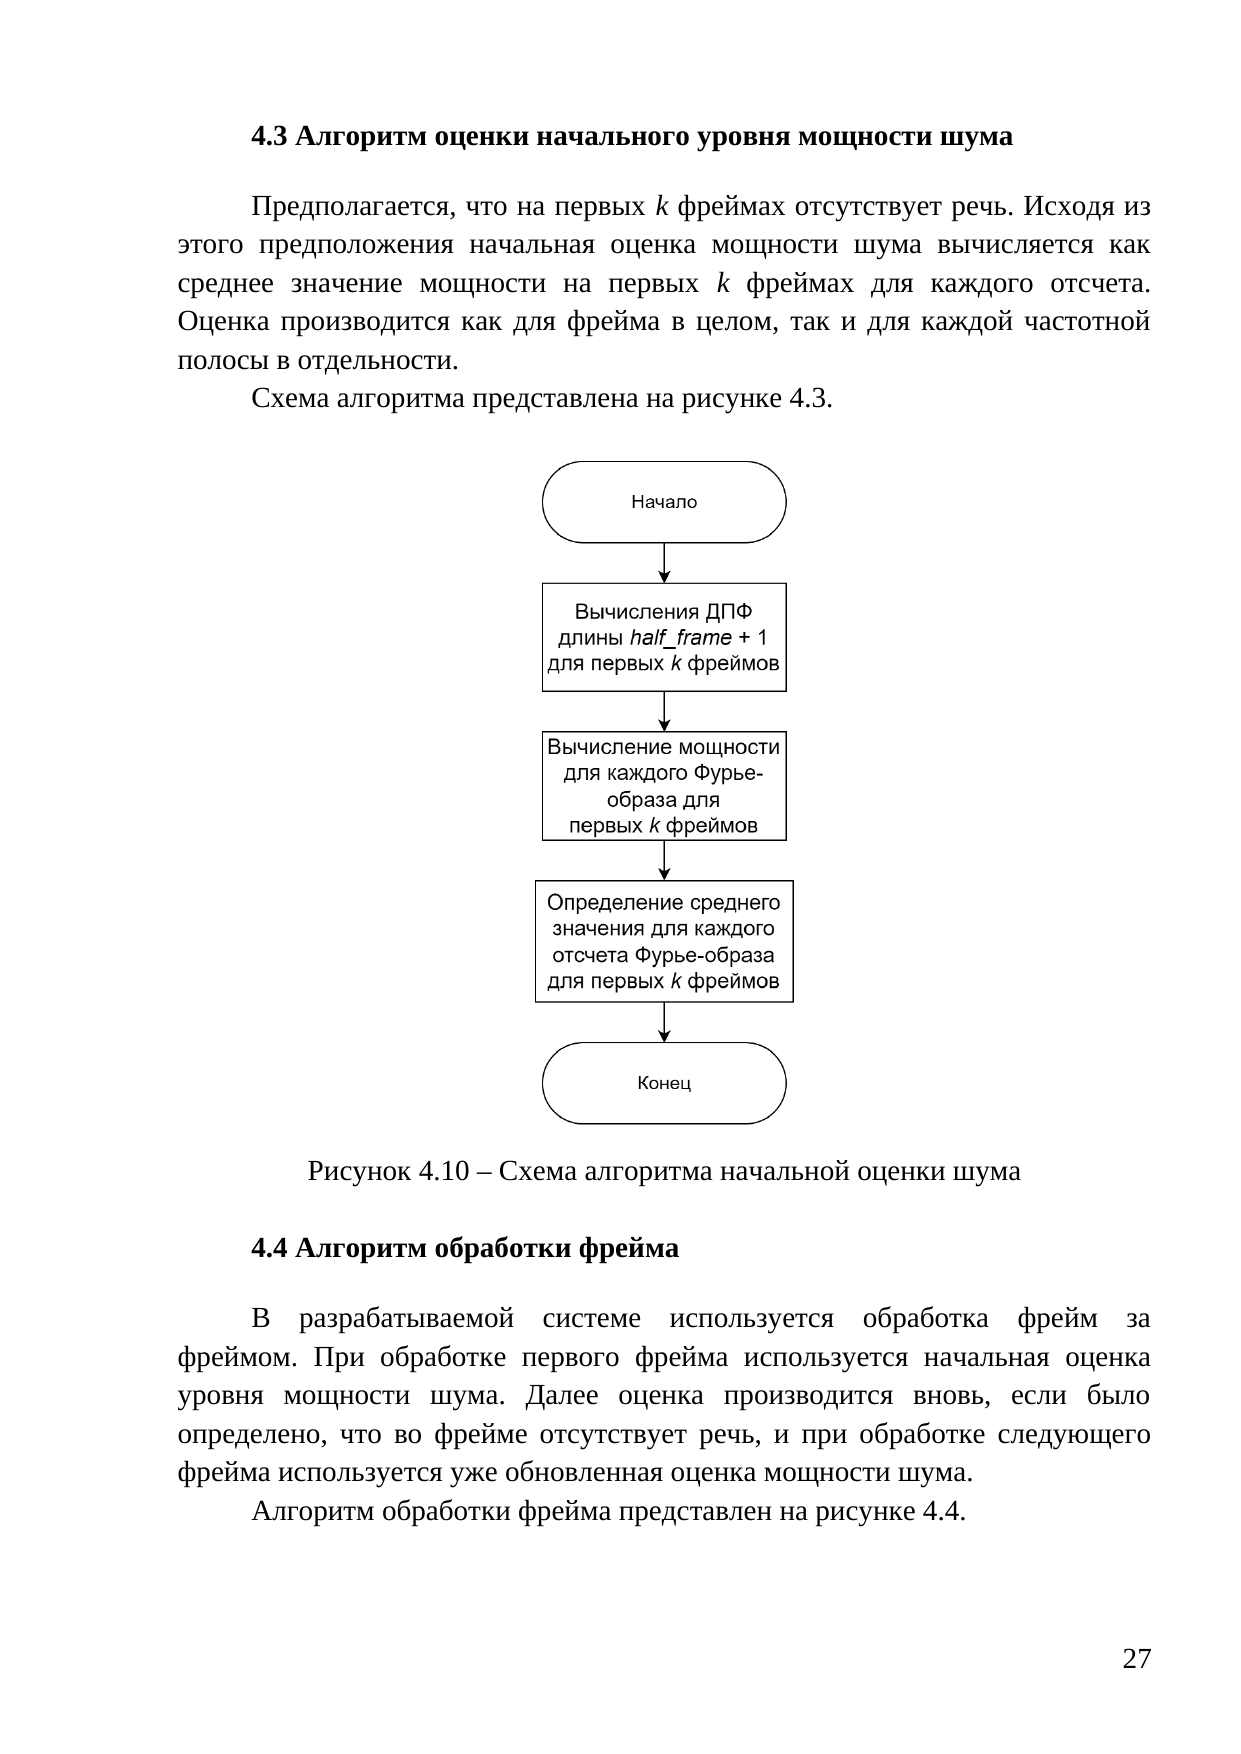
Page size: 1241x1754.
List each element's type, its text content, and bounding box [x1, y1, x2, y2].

subtitle Алгоритм оценки начального уровня мощности шума [251, 118, 1152, 152]
subtitle Алгоритм обработки фрейма [251, 1230, 1152, 1264]
text В разрабатываемой системе используется обработка фрейм за фреймом. При обработке первого фрейма используется начальная оценка уровня мощности шума. Далее оценка производится вновь, если было определено, что во фрейме отсутствует речь, и при обработке следующего фрейма используется уже обновленная оценка мощности шума. [177, 1300, 1152, 1488]
text Алгоритм обработки фрейма представлен на рисунке 4.4. [177, 1493, 1152, 1526]
text Схема алгоритма представлена на рисунке 4.3. [177, 381, 1152, 414]
picture [522, 457, 807, 1128]
text Предполагается, что на первых k фреймах отсутствует речь. Исходя из этого предположения начальная оценка мощности шума вычисляется как среднее значение мощности на первых k фреймах для каждого отсчета. Оценка производится как для фрейма в целом, так и для каждой частотной полосы в отдельности. [177, 188, 1152, 376]
